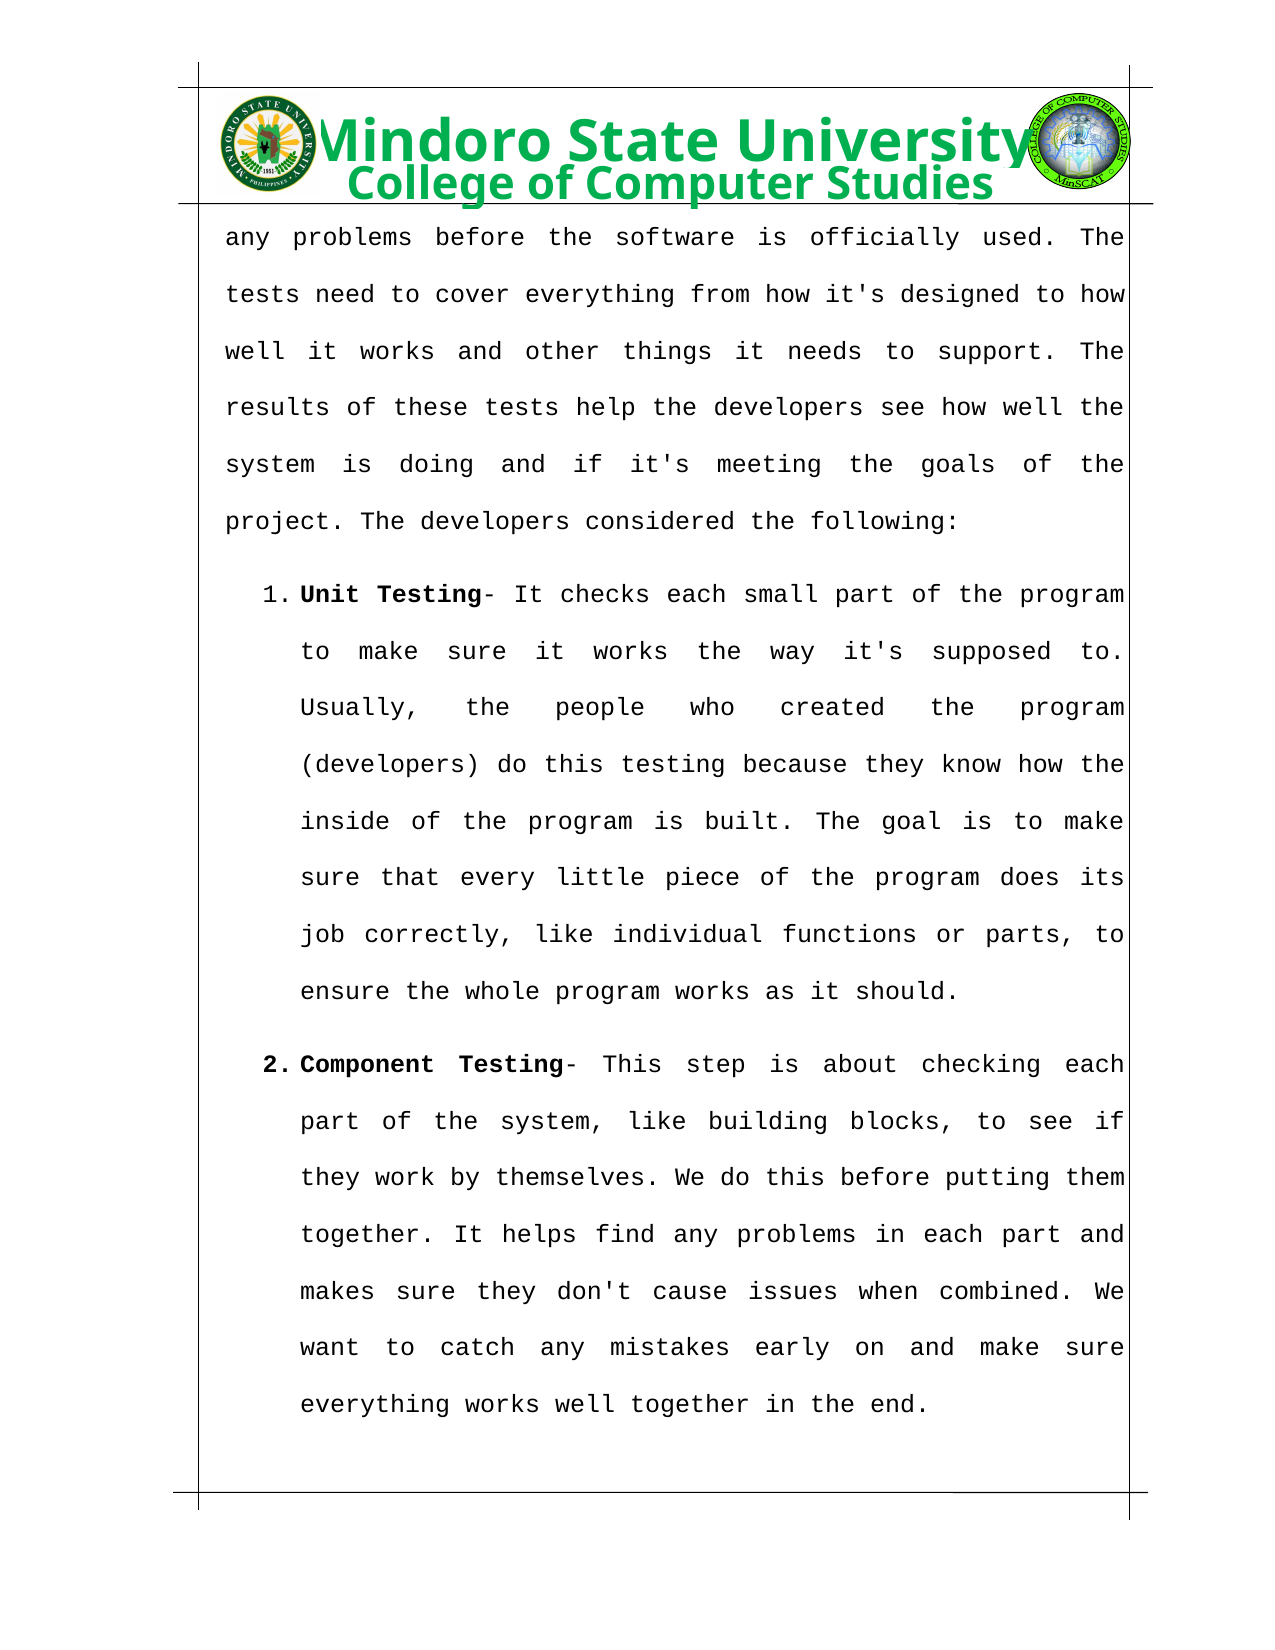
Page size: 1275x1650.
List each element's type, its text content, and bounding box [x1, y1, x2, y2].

list Component Testing- This step is about checking each part of the system, like building blocks, to see if they work by themselves. We do this before putting them together. It helps find any problems in each part and makes sure they don't cause issues when combined. We want to catch any mistakes early on and make sure everything works well together in the end. [262, 1052, 1125, 1420]
picture [216, 91, 321, 196]
list Unit Testing- It checks each small part of the program to make sure it works the way it's supposed to. Usually, the people who created the program (developers) do this testing because they know how the inside of the program is built. The goal is to make sure that every little piece of the program does its job correctly, like individual functions or parts, to ensure the whole program works as it should. [262, 582, 1125, 1007]
picture [1020, 87, 1136, 196]
